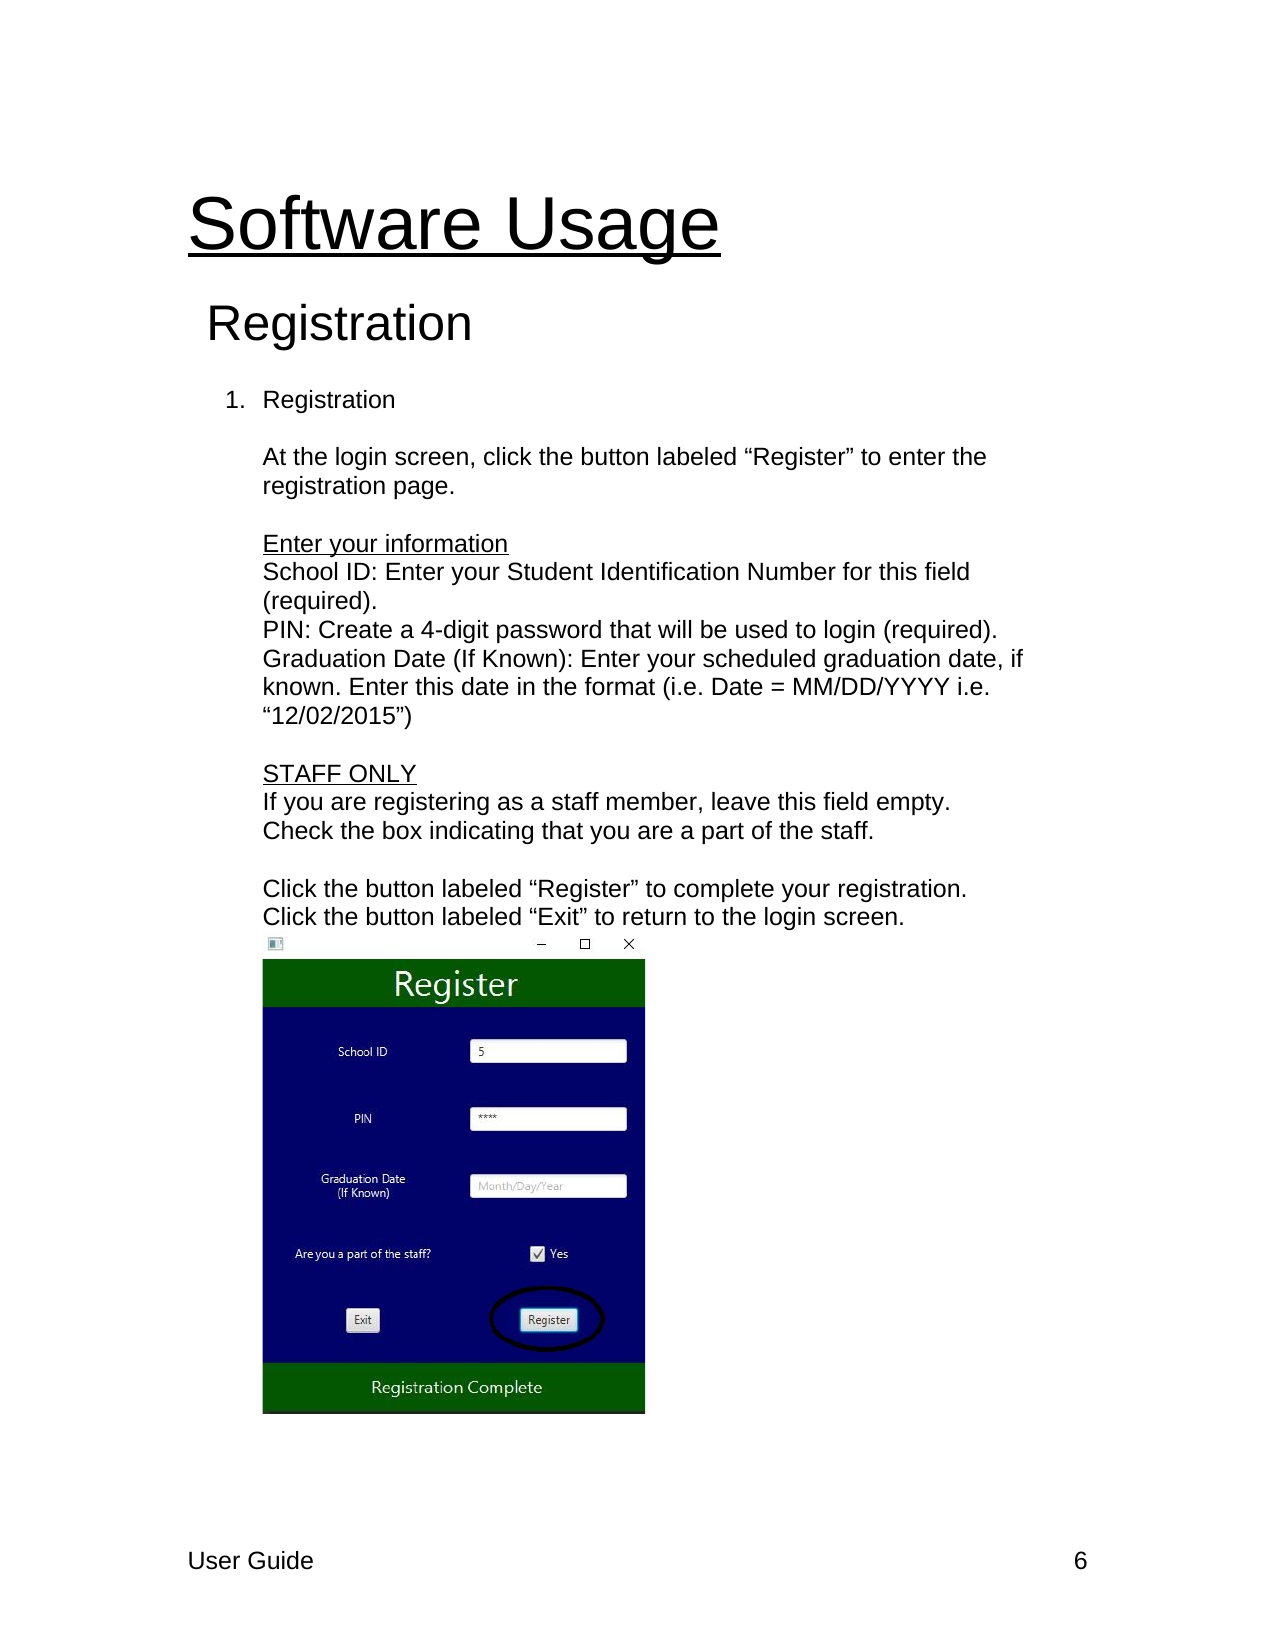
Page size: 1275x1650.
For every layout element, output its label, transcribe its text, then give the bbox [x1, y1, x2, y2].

picture [262, 931, 646, 1414]
text At the login screen, click the button labeled “Register” to enter the registration page. [262, 442, 1087, 500]
text School ID: Enter your Student Identification Number for this field (required). [262, 557, 1087, 615]
text If you are registering as a staff member, leave this field empty. [262, 787, 1087, 816]
text Enter your information [262, 528, 1087, 557]
text STAFF ONLY [262, 758, 1087, 787]
text Graduation Date (If Known): Enter your scheduled graduation date, if known. Enter this date in the format (i.e. Date = MM/DD/YYYY i.e. “12/02/2015”) [262, 643, 1087, 730]
subtitle Registration [187, 294, 1087, 351]
subtitle Software Usage [187, 179, 1087, 265]
text PIN: Create a 4-digit password that will be used to login (required). [262, 615, 1087, 643]
list Registration [225, 385, 1087, 413]
text Click the button labeled “Register” to complete your registration. [262, 873, 1087, 902]
text Check the box indicating that you are a part of the staff. [262, 816, 1087, 845]
